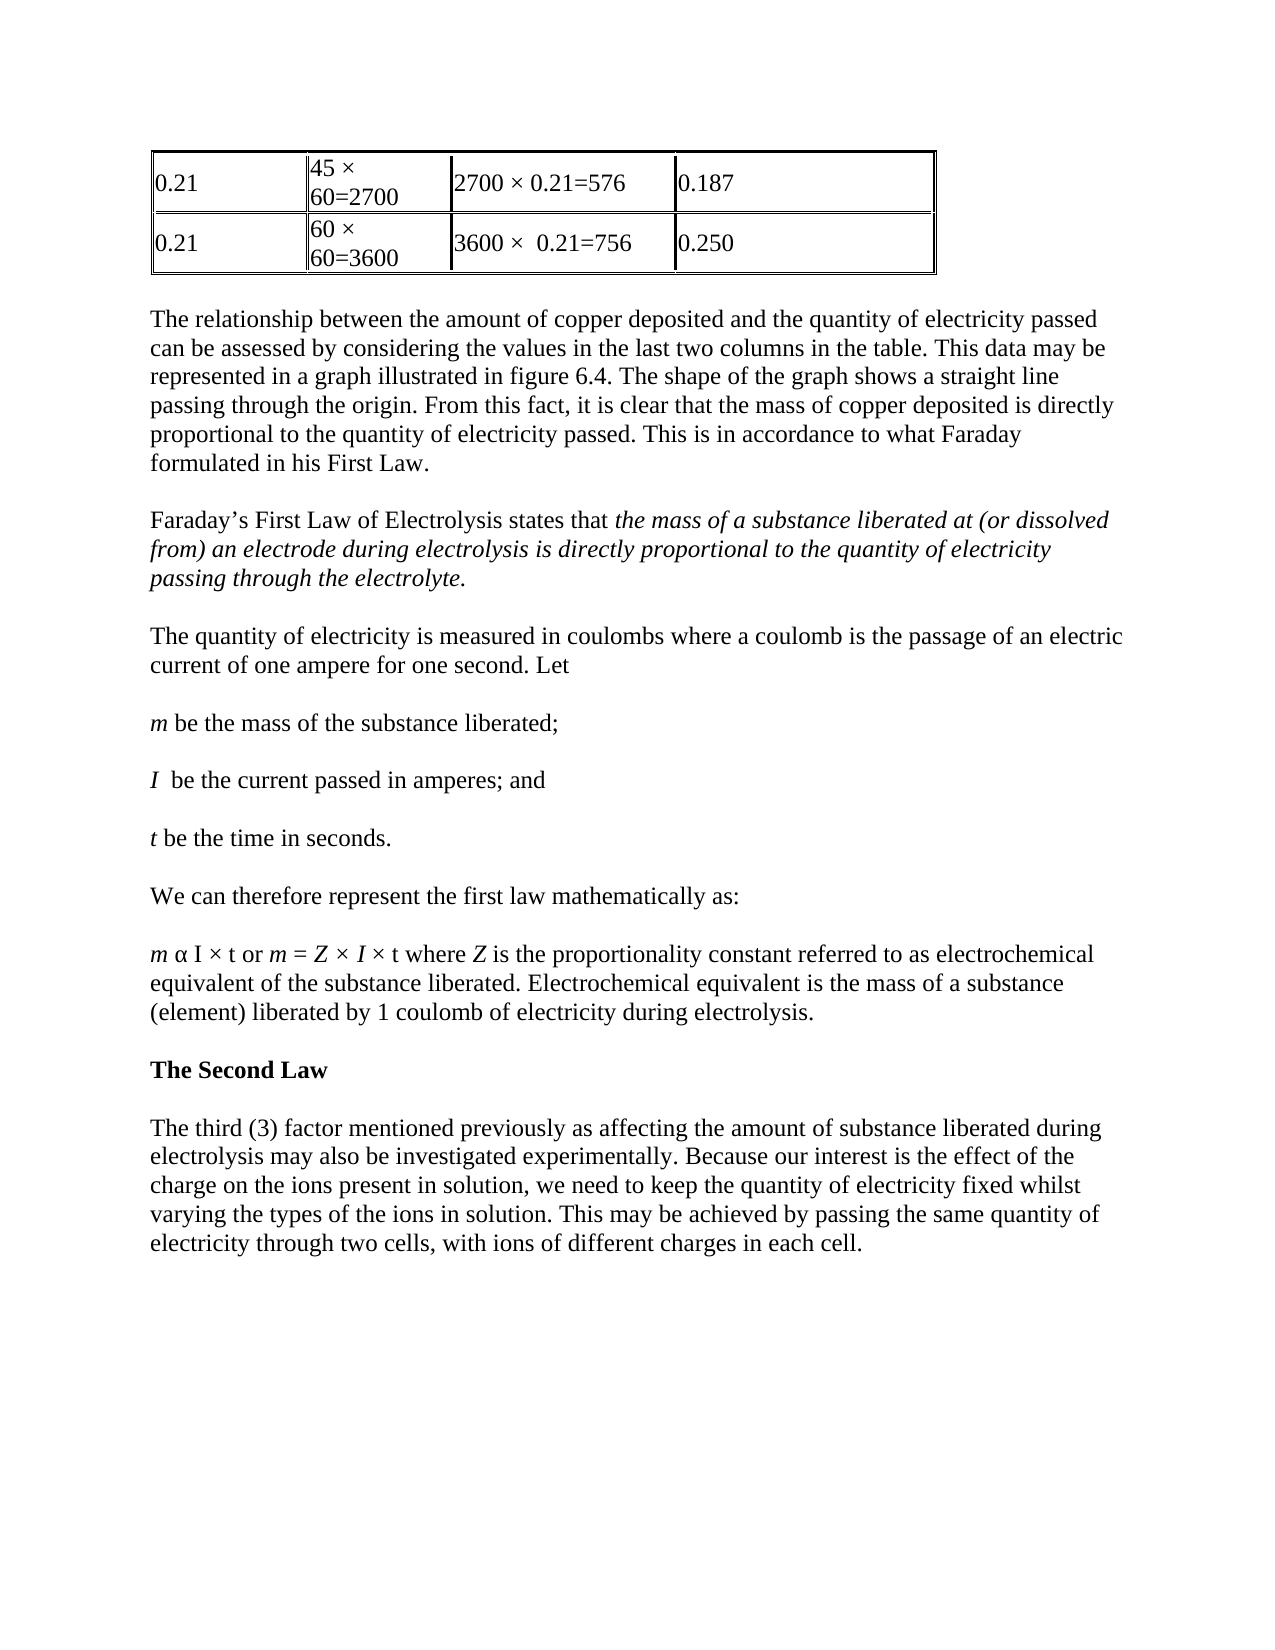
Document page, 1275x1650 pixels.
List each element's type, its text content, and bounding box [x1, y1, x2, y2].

table_cell 0.21 [152, 211, 307, 271]
table_cell 0.21 [154, 153, 307, 211]
text m be the mass of the substance liberated; [150, 708, 1125, 736]
table_cell 0.250 [675, 211, 935, 271]
text The Second Law [150, 1055, 1125, 1083]
text We can therefore represent the first law mathematically as: [150, 881, 1125, 910]
text t be the time in seconds. [150, 823, 1125, 852]
text The quantity of electricity is measured in coulombs where a coulomb is the passage of an electric current of one ampere for one second. Let [150, 621, 1125, 678]
text Faraday’s First Law of Electrolysis states that the mass of a substance liberated at (or dissolved from) an electrode during electrolysis is directly proportional to the quantity of electricity passing through the electrolyte. [150, 506, 1125, 592]
table_cell 2700 × 0.21=576 [451, 153, 675, 211]
text m α I × t or m = Z × I × t where Z is the proportionality constant referred to as electrochemical equivalent of the substance liberated. Electrochemical equivalent is the mass of a substance (element) liberated by 1 coulomb of electricity during electrolysis. [150, 939, 1125, 1026]
table_cell 45 × 60=2700 [308, 153, 451, 211]
table_cell 3600 × 0.21=756 [451, 214, 675, 271]
text The relationship between the amount of copper deposited and the quantity of electricity passed can be assessed by considering the values in the last two columns in the table. This data may be represented in a graph illustrated in figure 6.4. The shape of the graph shows a straight line passing through the origin. From this fact, it is clear that the mass of copper deposited is directly proportional to the quantity of electricity passed. This is in accordance to what Faraday formulated in his First Law. [150, 304, 1125, 476]
table_cell 60 × 60=3600 [308, 214, 451, 271]
table_cell 0.187 [675, 153, 933, 211]
text The third (3) factor mentioned previously as affecting the amount of substance liberated during electrolysis may also be investigated experimentally. Because our interest is the effect of the charge on the ions present in solution, we need to keep the quantity of electricity fixed whilst varying the types of the ions in solution. This may be achieved by passing the same quantity of electricity through two cells, with ions of different charges in each cell. [150, 1113, 1125, 1256]
text I be the current passed in amperes; and [150, 766, 1125, 794]
